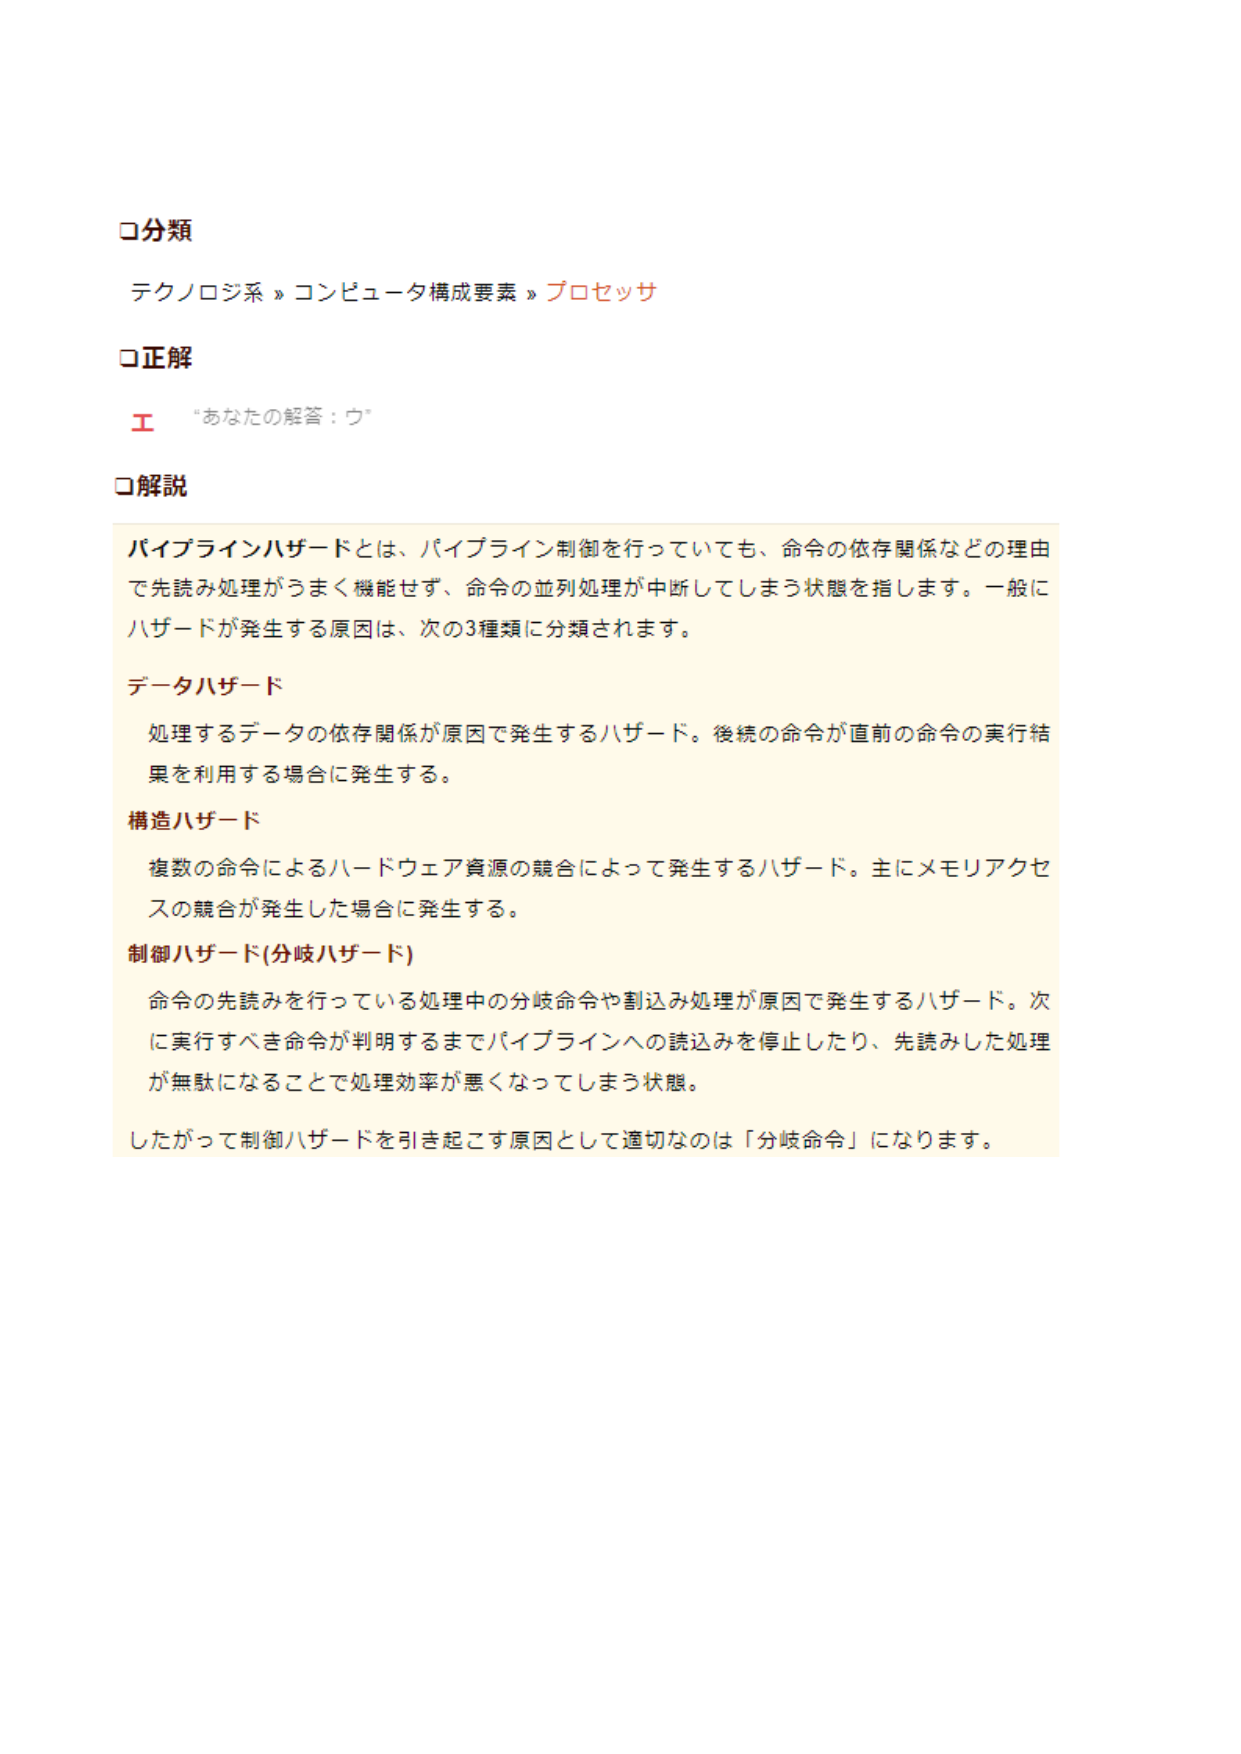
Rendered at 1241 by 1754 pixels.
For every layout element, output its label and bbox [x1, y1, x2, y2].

picture [112, 202, 797, 441]
picture [112, 464, 1060, 1157]
